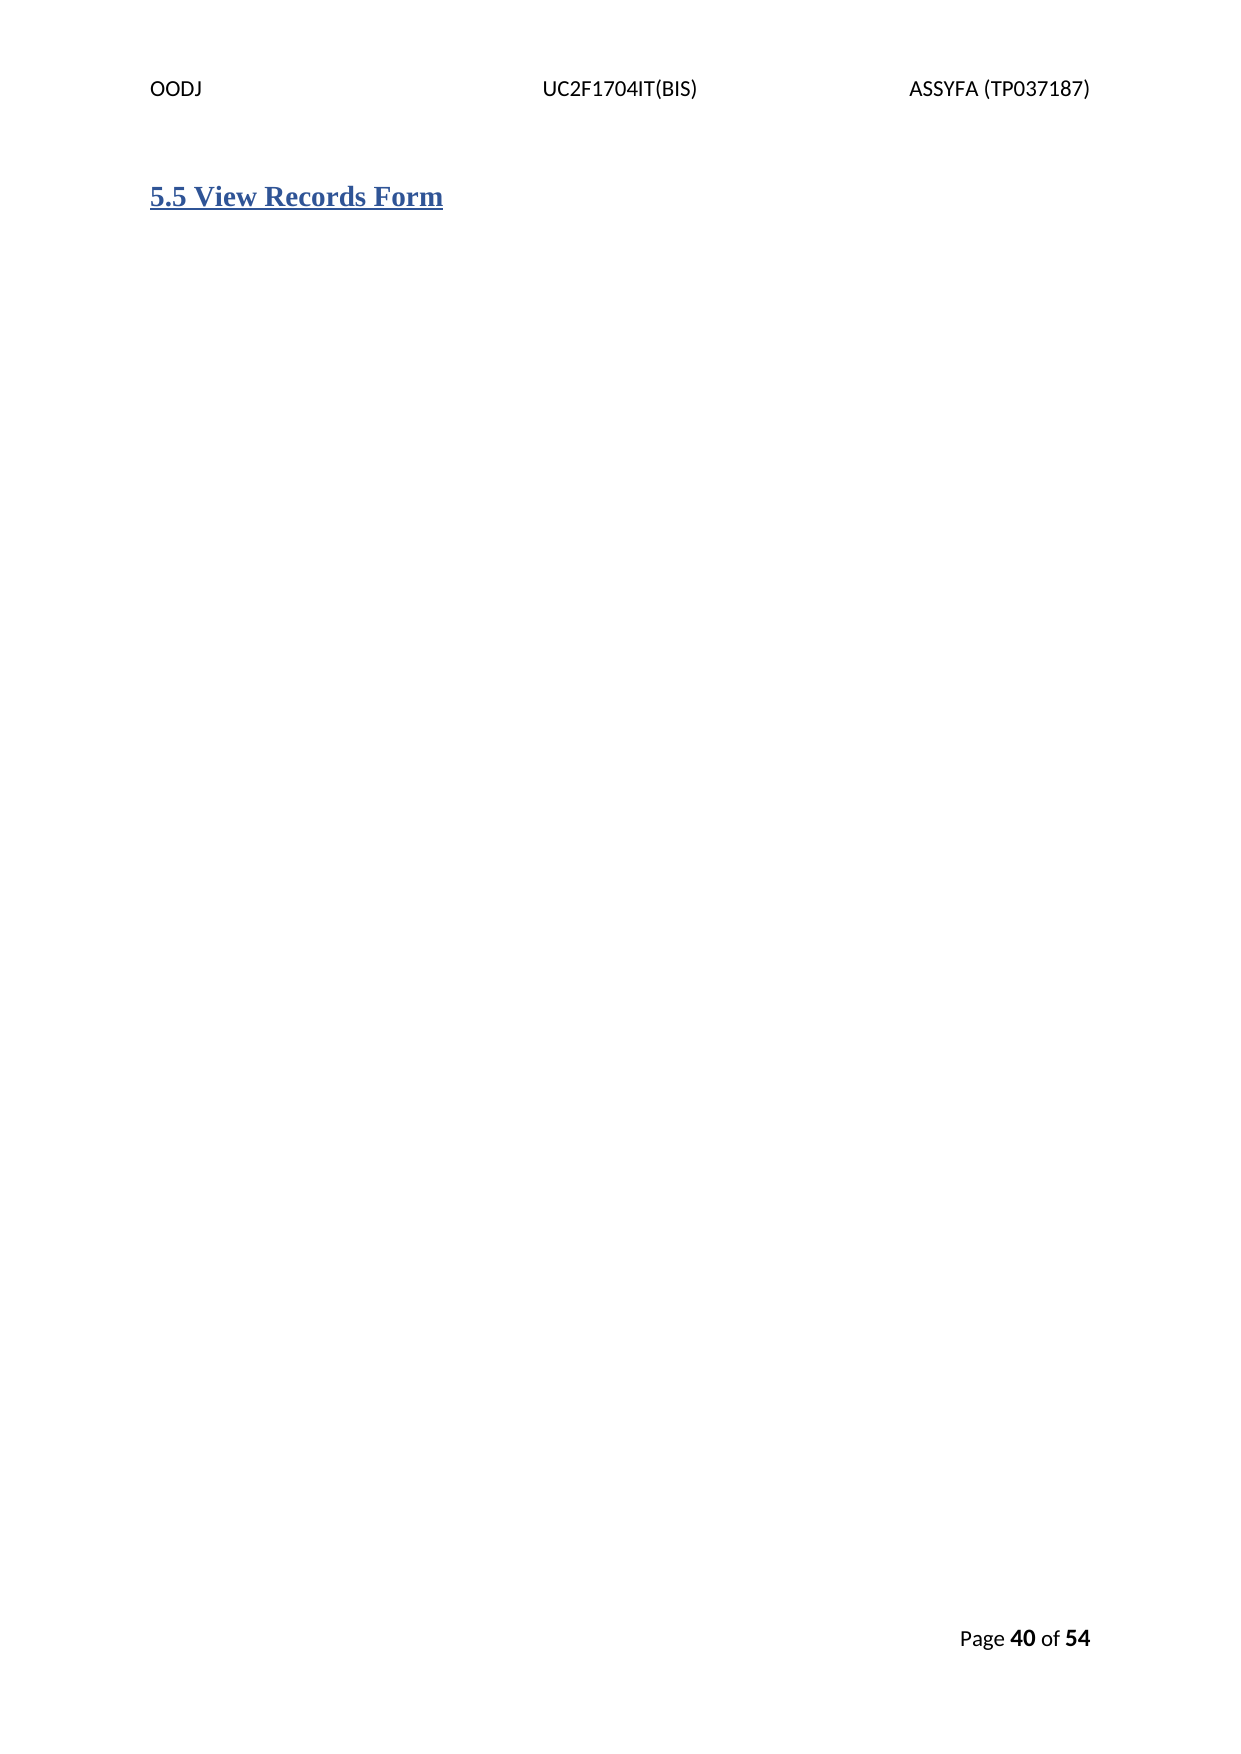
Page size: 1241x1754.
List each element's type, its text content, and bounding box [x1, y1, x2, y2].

subtitle 5.5 View Records Form [150, 179, 1090, 213]
